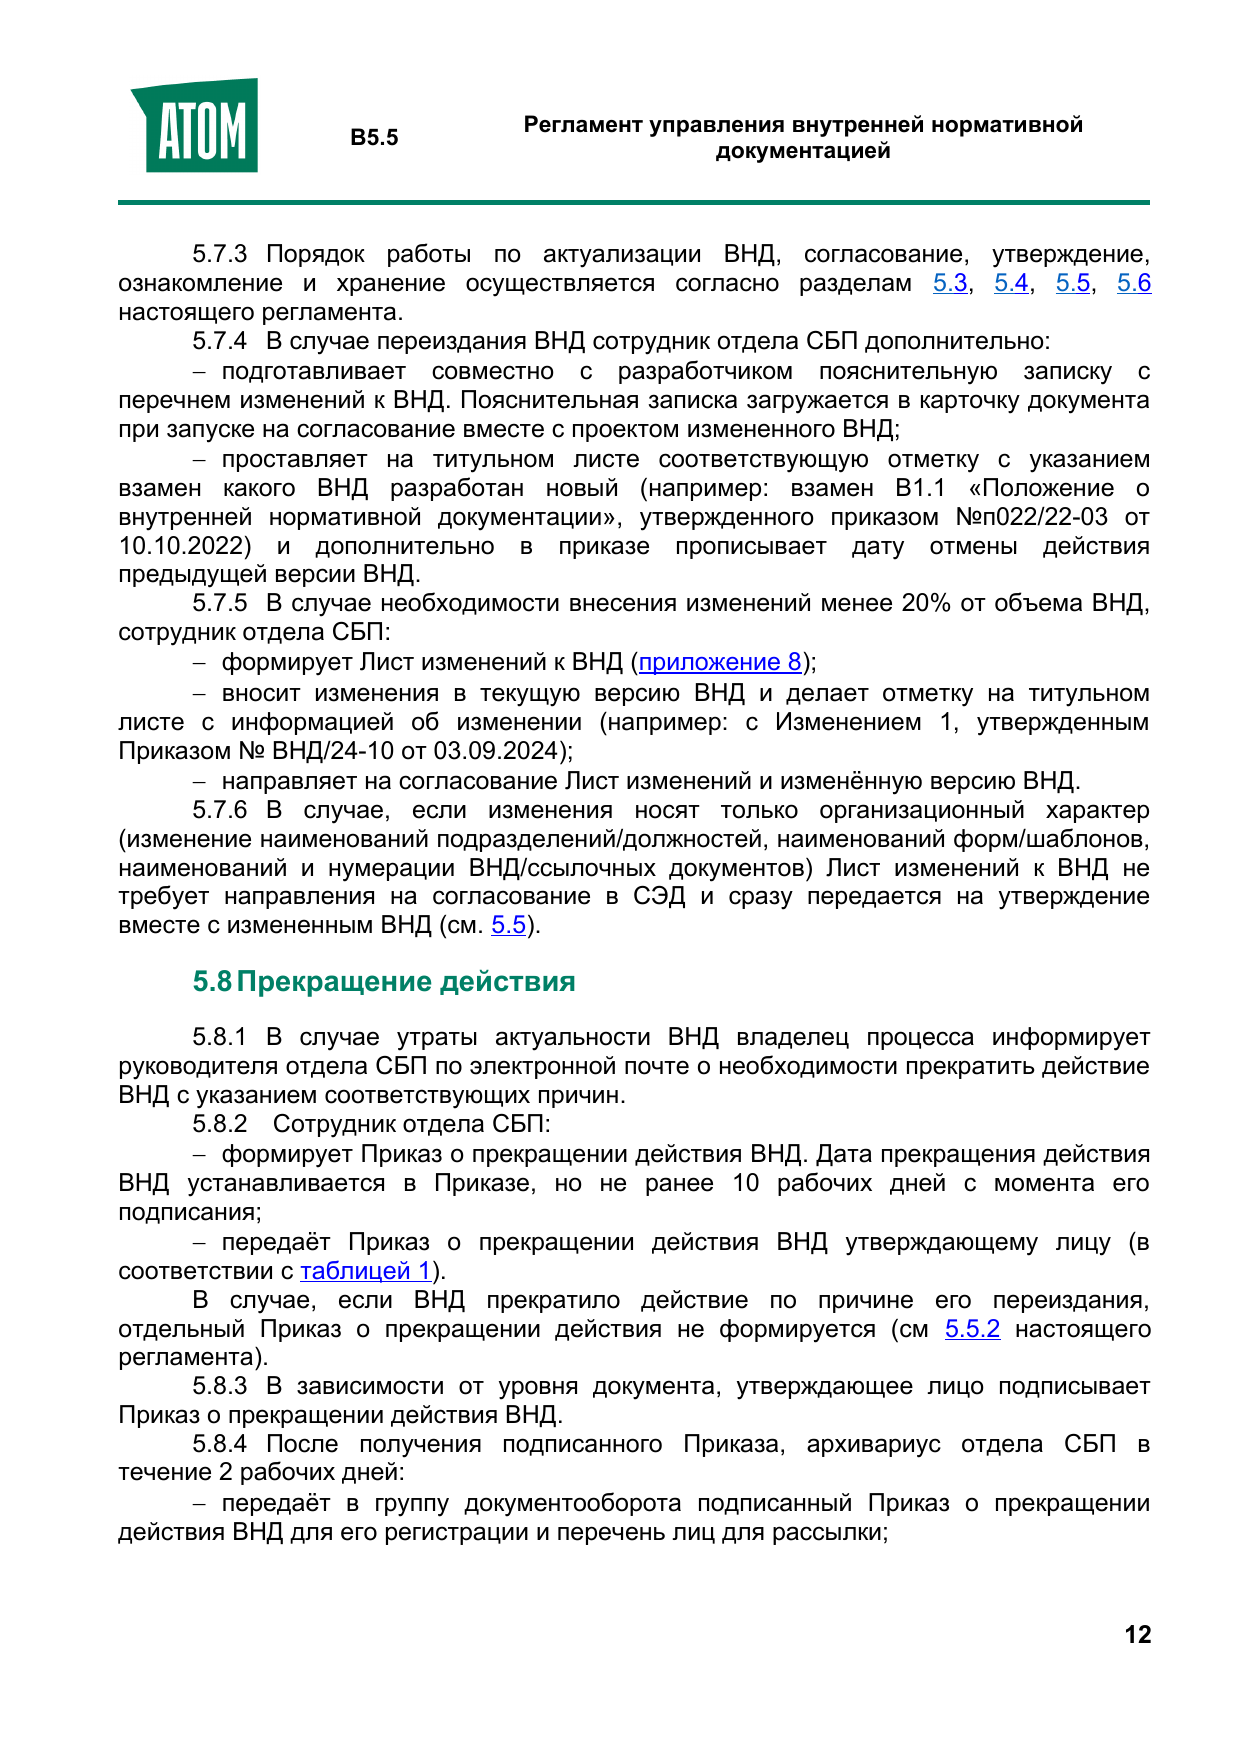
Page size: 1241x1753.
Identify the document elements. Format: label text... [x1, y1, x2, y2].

list В случае переиздания ВНД сотрудник отдела СБП дополнительно: [118, 326, 1152, 354]
subtitle Прекращение действия [118, 964, 1152, 997]
list направляет на согласование Лист изменений и изменённую версию ВНД. [118, 764, 1152, 795]
list передаёт в группу документооборота подписанный Приказ о прекращении действия ВНД для его регистрации и перечень лиц для рассылки; [118, 1486, 1152, 1545]
list проставляет на титульном листе соответствующую отметку с указанием взамен какого ВНД разработан новый (например: взамен В1.1 «Положение о внутренней нормативной документации», утвержденного приказом №п022/22-03 от 10.10.2022) и дополнительно в приказе прописывает дату отмены действия предыдущей версии ВНД. [118, 442, 1152, 588]
list подготавливает совместно с разработчиком пояснительную записку с перечнем изменений к ВНД. Пояснительная записка загружается в карточку документа при запуске на согласование вместе с проектом измененного ВНД; [118, 354, 1152, 442]
picture [129, 75, 261, 175]
list передаёт Приказ о прекращении действия ВНД утверждающему лицу (в соответствии с таблицей 1). [118, 1225, 1152, 1285]
list В случае утраты актуальности ВНД владелец процесса информирует руководителя отдела СБП по электронной почте о необходимости прекратить действие ВНД с указанием соответствующих причин. [118, 1022, 1152, 1108]
list Сотрудник отдела СБП: [118, 1108, 1152, 1137]
list После получения подписанного Приказа, архивариус отдела СБП в течение 2 рабочих дней: [118, 1428, 1152, 1486]
list Порядок работы по актуализации ВНД, согласование, утверждение, ознакомление и хранение осуществляется согласно разделам 5.3, 5.4, 5.5, 5.6 настоящего регламента. [118, 239, 1152, 326]
list В случае необходимости внесения изменений менее 20% от объема ВНД, сотрудник отдела СБП: [118, 588, 1152, 646]
list формирует Лист изменений к ВНД (приложение 8); [118, 646, 1152, 676]
list формирует Приказ о прекращении действия ВНД. Дата прекращения действия ВНД устанавливается в Приказе, но не ранее 10 рабочих дней с момента его подписания; [118, 1137, 1152, 1225]
list В зависимости от уровня документа, утверждающее лицо подписывает Приказ о прекращении действия ВНД. [118, 1371, 1152, 1428]
list вносит изменения в текущую версию ВНД и делает отметку на титульном листе с информацией об изменении (например: с Изменением 1, утвержденным Приказом № ВНД/24-10 от 03.09.2024); [118, 676, 1152, 764]
list В случае, если изменения носят только организационный характер (изменение наименований подразделений/должностей, наименований форм/шаблонов, наименований и нумерации ВНД/ссылочных документов) Лист изменений к ВНД не требует направления на согласование в СЭД и сразу передается на утверждение вместе с измененным ВНД (см. 5.5). [118, 795, 1152, 939]
list В случае, если ВНД прекратило действие по причине его переиздания, отдельный Приказ о прекращении действия не формируется (см 5.5.2 настоящего регламента). [118, 1285, 1152, 1371]
